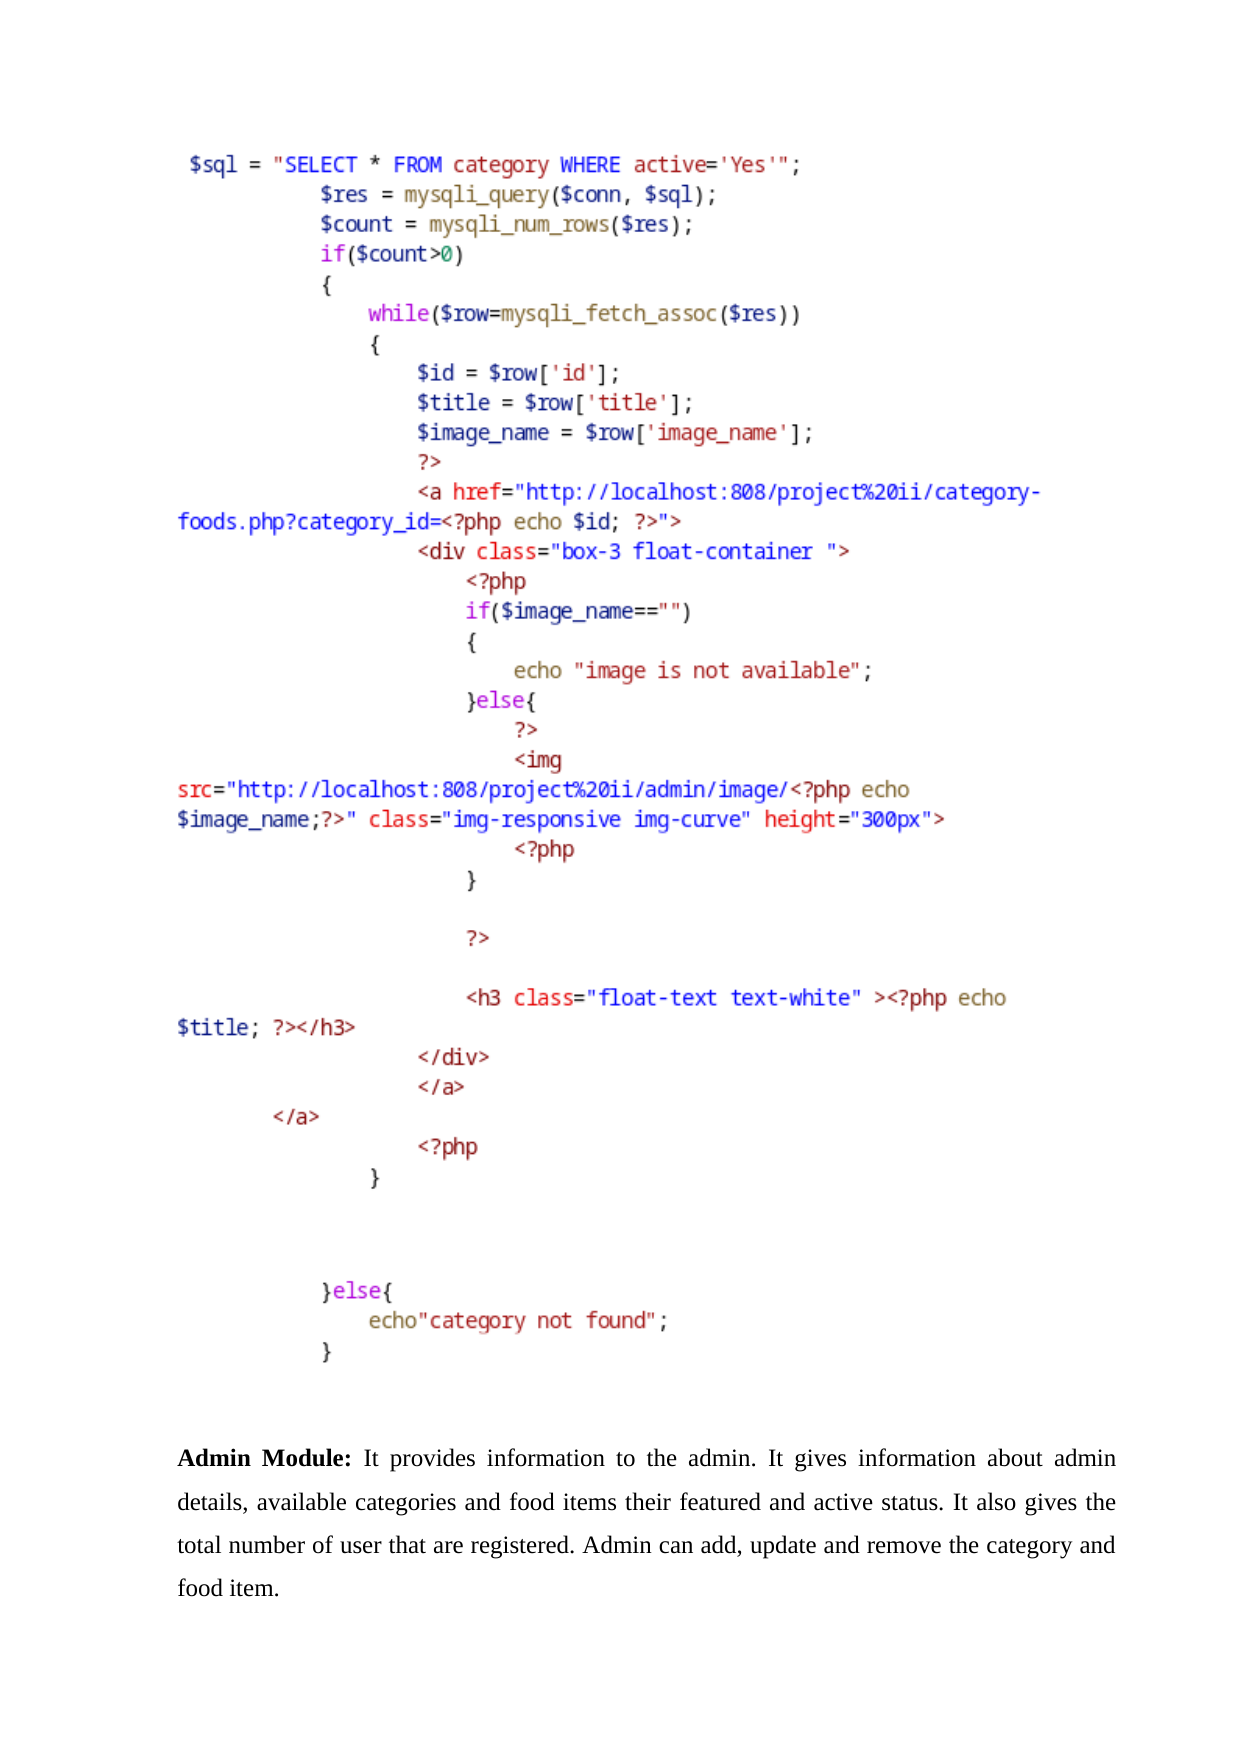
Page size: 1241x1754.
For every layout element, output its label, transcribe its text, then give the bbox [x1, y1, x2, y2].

text Admin Module: It provides information to the admin. It gives information about admin details, available categories and food items their featured and active status. It also gives the total number of user that are registered. Admin can add, update and remove the category and food item. [177, 1443, 1117, 1602]
